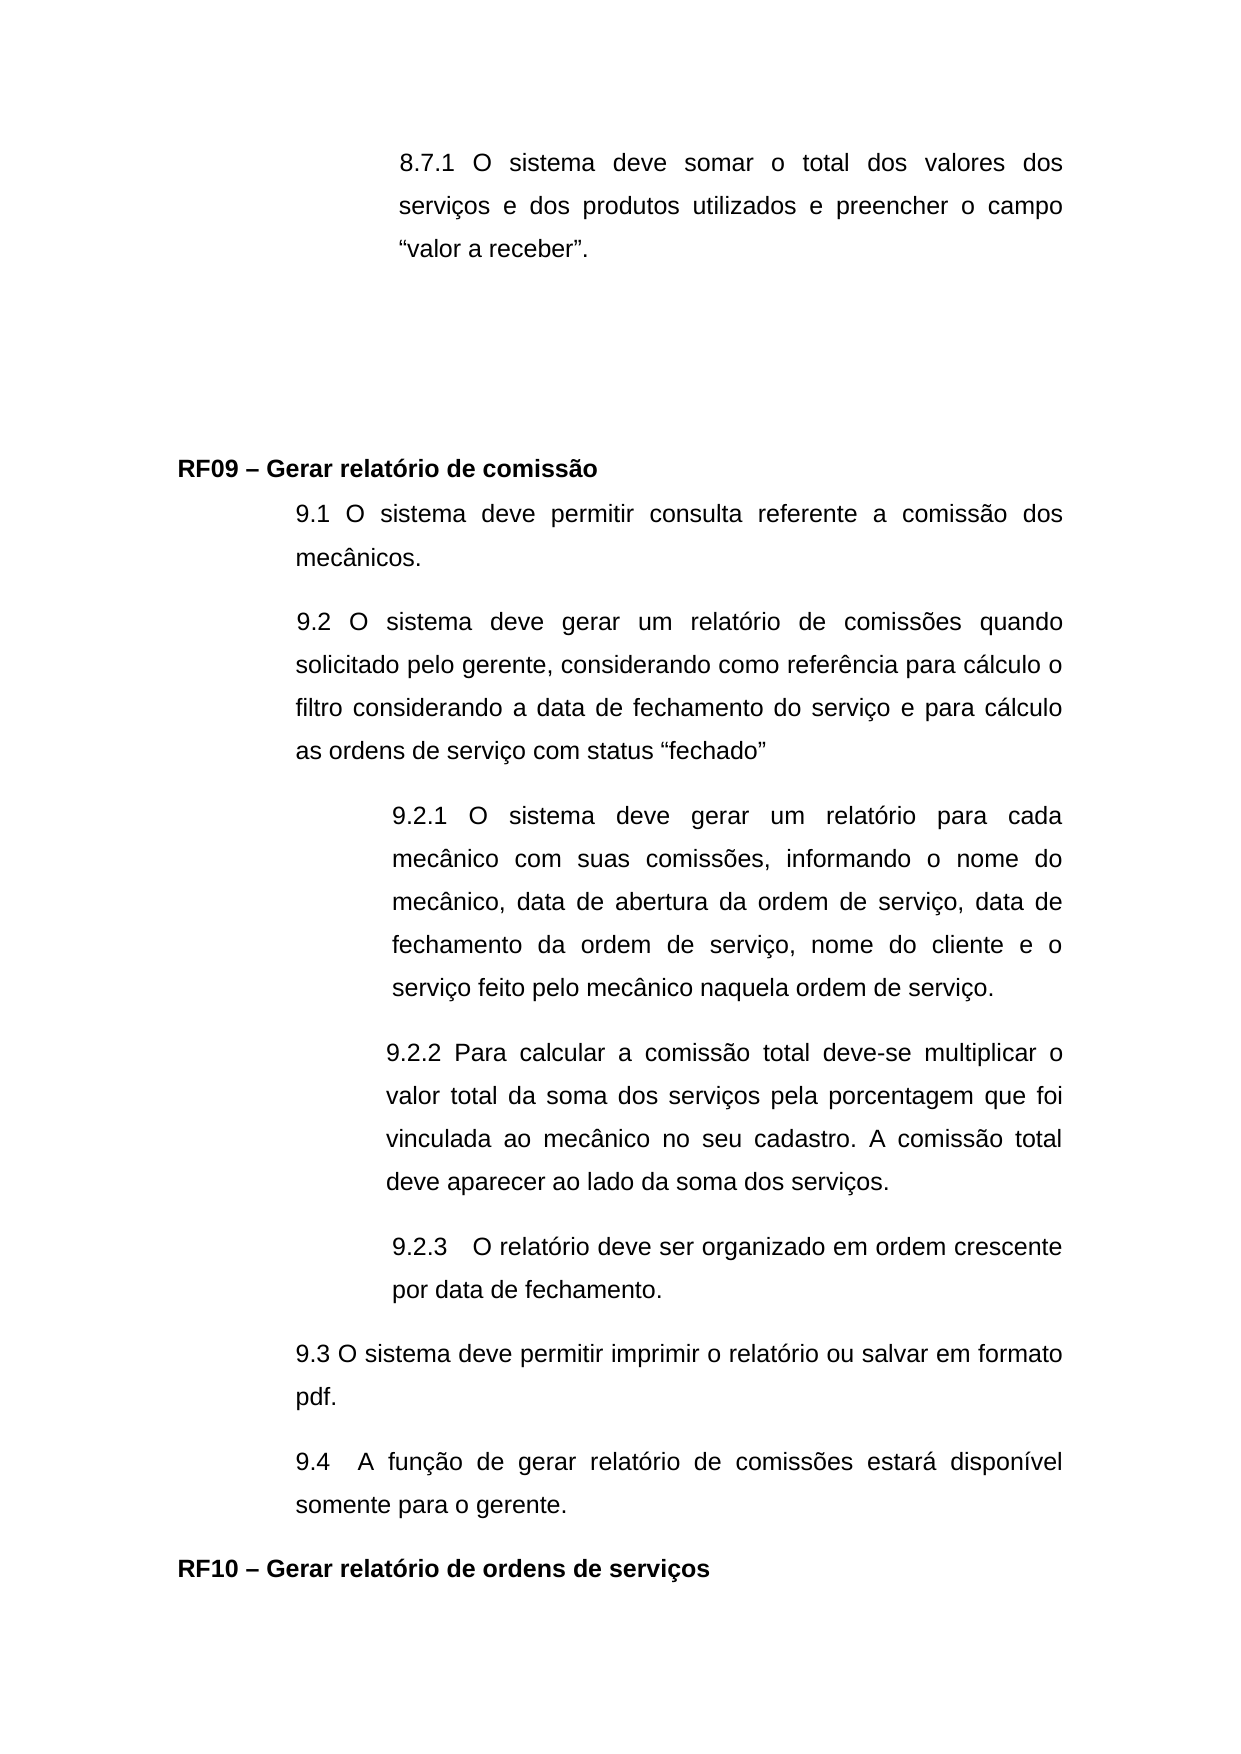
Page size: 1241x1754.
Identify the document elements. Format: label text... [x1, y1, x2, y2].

text 9.3 O sistema deve permitir imprimir o relatório ou salvar em formato pdf. [295, 1339, 1064, 1411]
text 9.4 A função de gerar relatório de comissões estará disponível somente para o gerente. [295, 1447, 1064, 1519]
text 9.1 O sistema deve permitir consulta referente a comissão dos mecânicos. [295, 499, 1064, 571]
subtitle RF10 – Gerar relatório de ordens de serviços [177, 1554, 1128, 1583]
text 9.2.3 O relatório deve ser organizado em ordem crescente por data de fechamento. [392, 1232, 1064, 1303]
text 8.7.1 O sistema deve somar o total dos valores dos serviços e dos produtos utilizados e preencher o campo “valor a receber”. [398, 148, 1064, 263]
text 9.2.2 Para calcular a comissão total deve-se multiplicar o valor total da soma dos serviços pela porcentagem que foi vinculada ao mecânico no seu cadastro. A comissão total deve aparecer ao lado da soma dos serviços. [386, 1038, 1064, 1196]
subtitle RF09 – Gerar relatório de comissão [177, 454, 1128, 483]
text 9.2 O sistema deve gerar um relatório de comissões quando solicitado pelo gerente, considerando como referência para cálculo o filtro considerando a data de fechamento do serviço e para cálculo as ordens de serviço com status “fechado” [295, 607, 1064, 765]
text 9.2.1 O sistema deve gerar um relatório para cada mecânico com suas comissões, informando o nome do mecânico, data de abertura da ordem de serviço, data de fechamento da ordem de serviço, nome do cliente e o serviço feito pelo mecânico naquela ordem de serviço. [392, 801, 1064, 1002]
